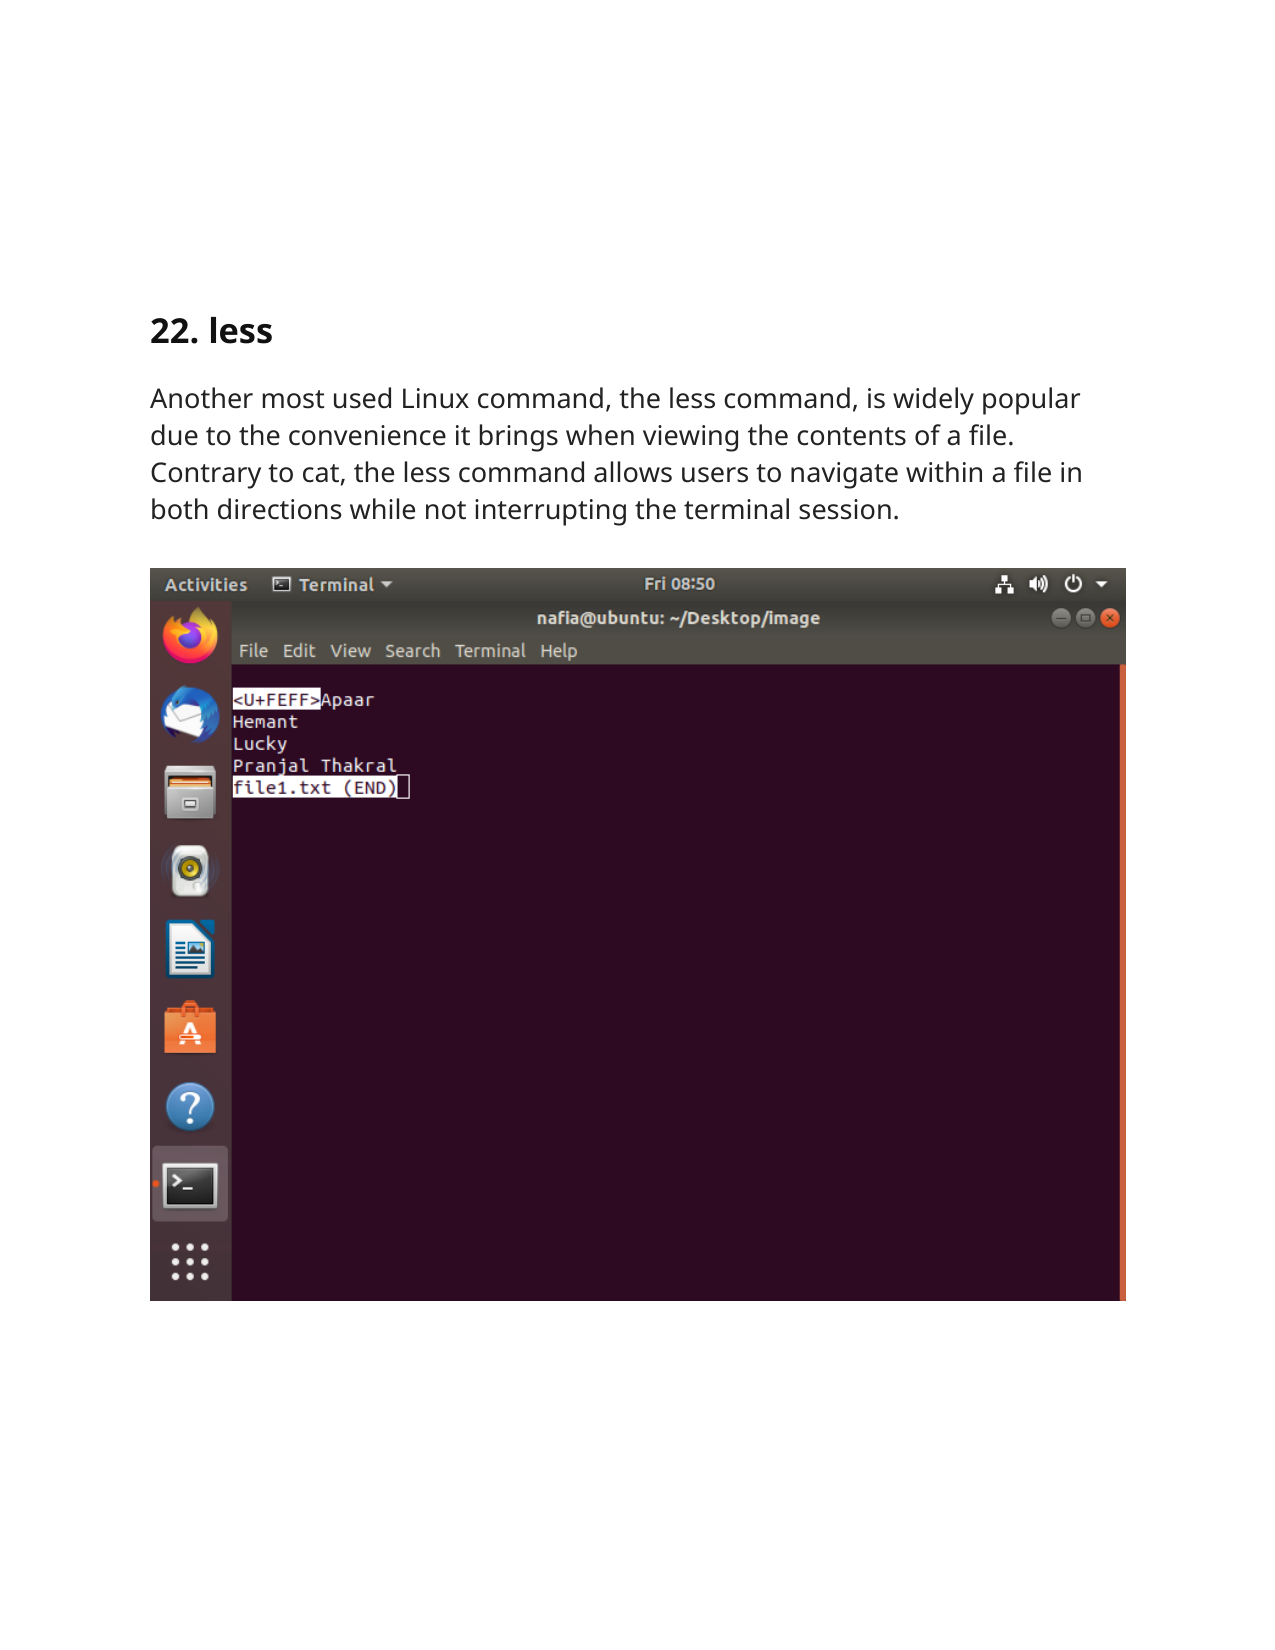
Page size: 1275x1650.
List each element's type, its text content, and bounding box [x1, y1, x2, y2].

text Another most used Linux command, the less command, is widely popular due to the convenience it brings when viewing the contents of a file. Contrary to cat, the less command allows users to navigate within a file in both directions while not interrupting the terminal session. [150, 380, 1125, 527]
picture [150, 568, 1126, 1301]
text 22. less [150, 307, 1125, 353]
